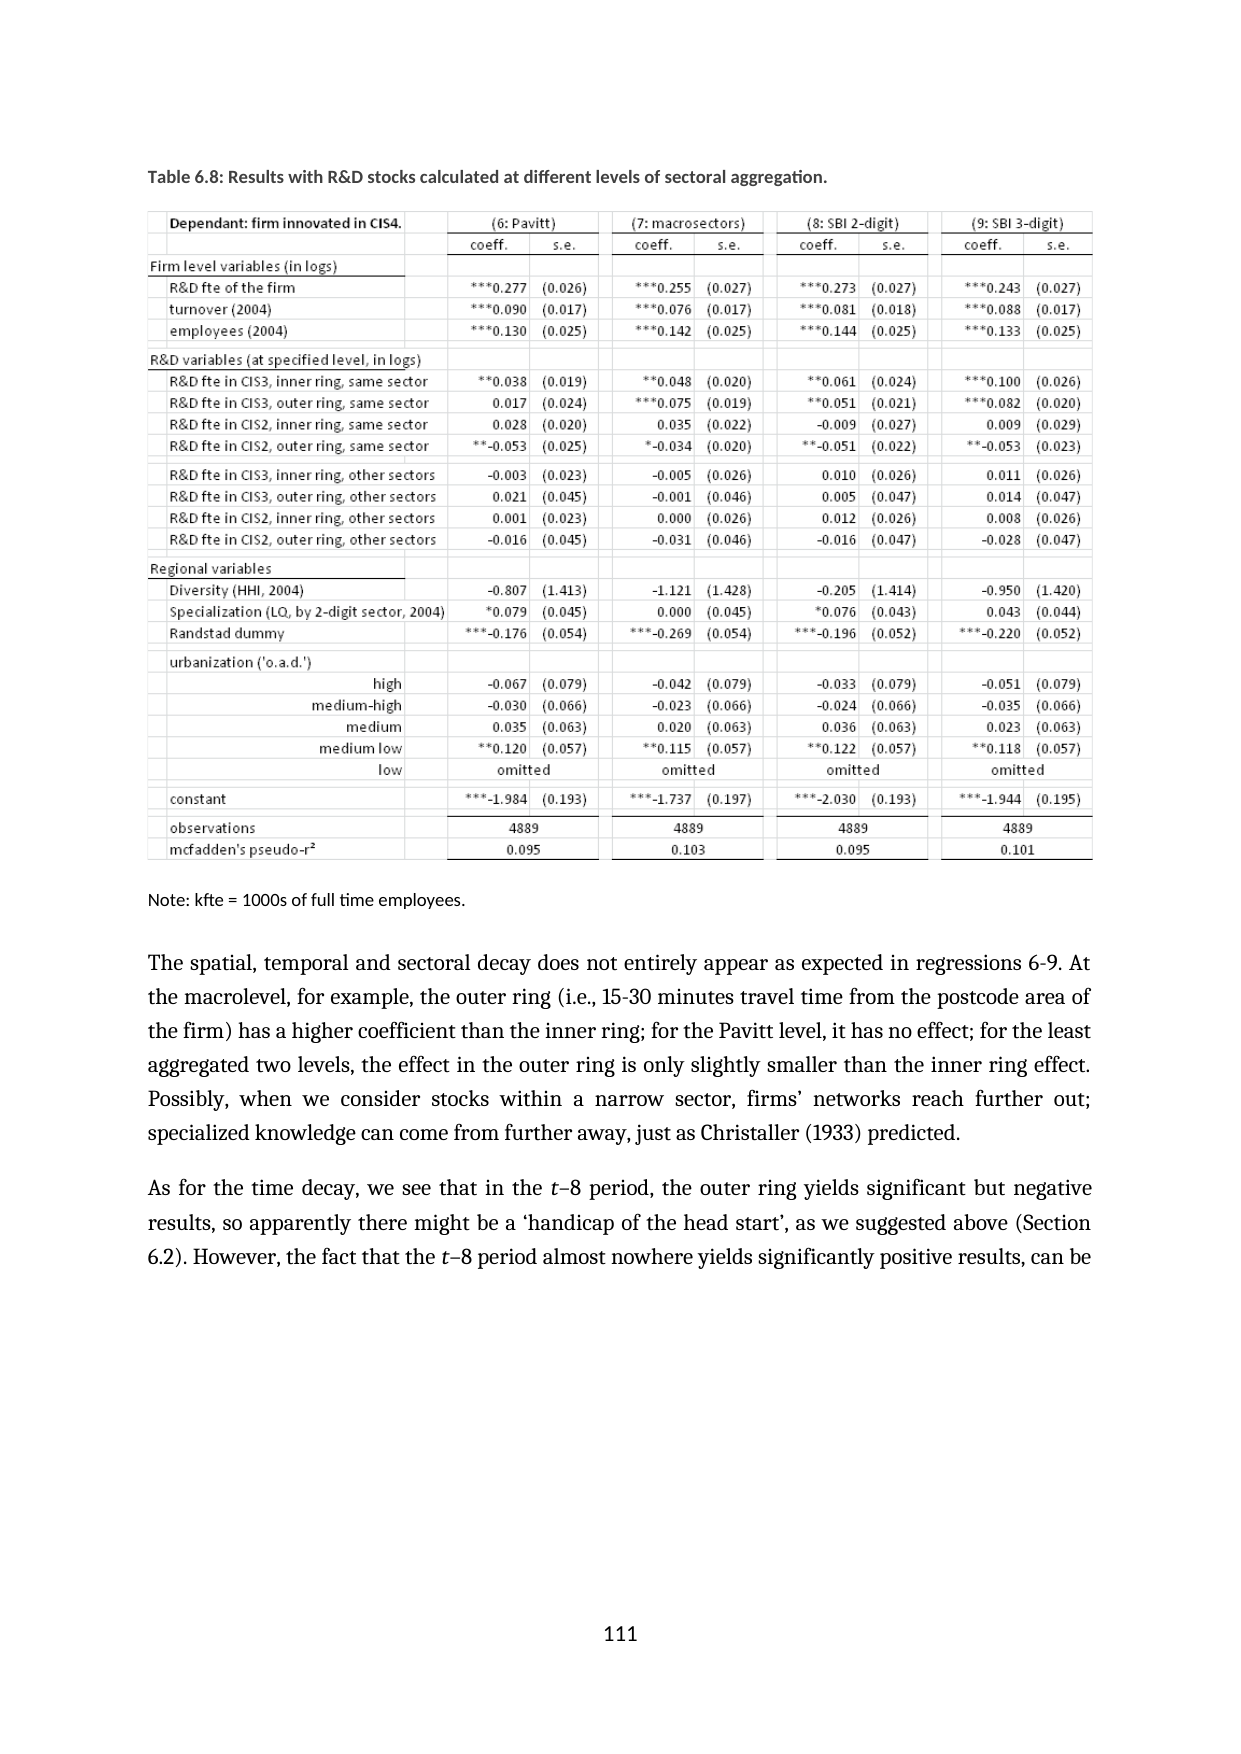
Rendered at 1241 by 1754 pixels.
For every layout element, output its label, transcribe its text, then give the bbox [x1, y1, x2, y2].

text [148, 1175, 1092, 1270]
picture [147, 211, 1093, 860]
text Note: kfte = 1000s of full time employees. [148, 888, 1092, 911]
text The spatial, temporal and sectoral decay does not entirely appear as expected in regressions 6-9. At the macrolevel, for example, the outer ring (i.e., 15-30 minutes travel time from the postcode area of the firm) has a higher coefficient than the inner ring; for the Pavitt level, it has no effect; for the least aggregated two levels, the effect in the outer ring is only slightly smaller than the inner ring effect. Possibly, when we consider stocks within a narrow sector, firms’ networks reach further out; specialized knowledge can come from further away, just as Christaller (1933) predicted. [148, 949, 1092, 1147]
